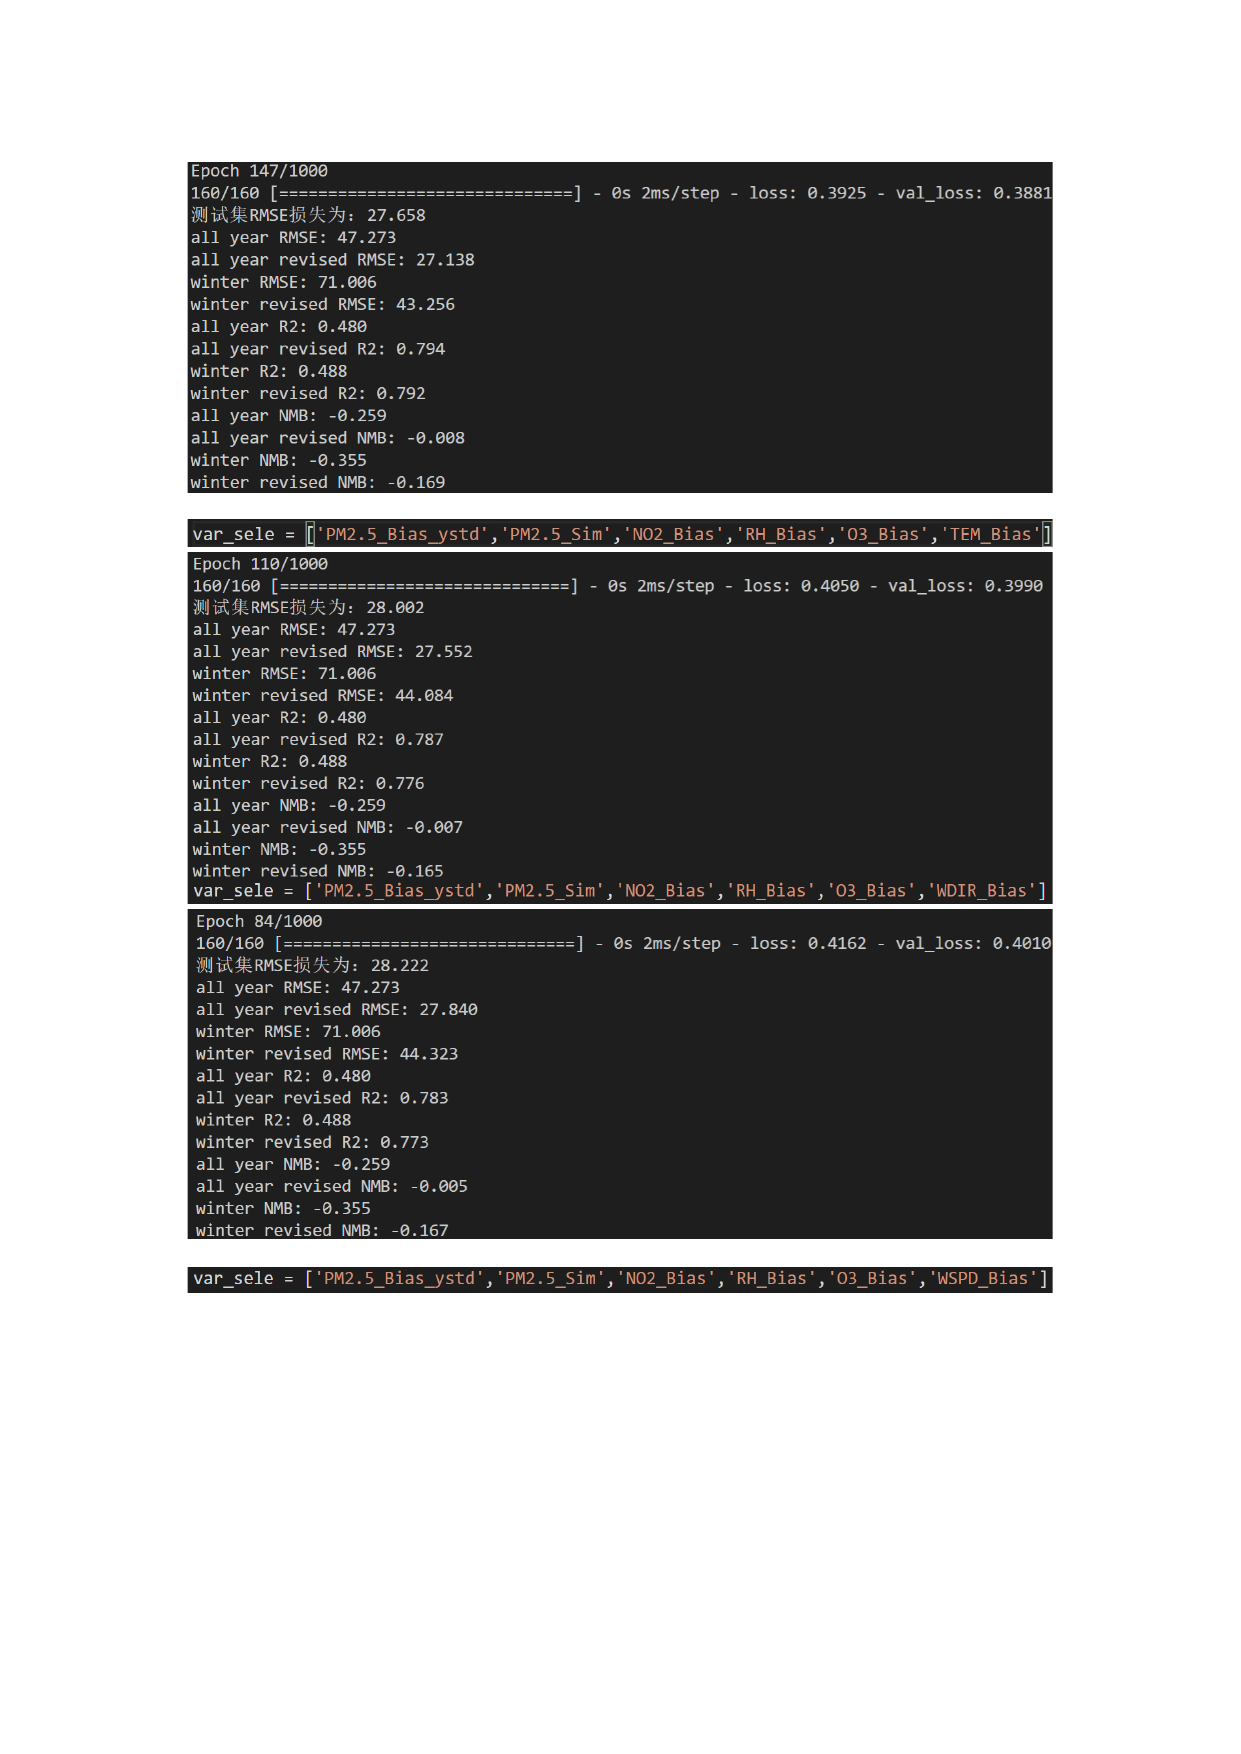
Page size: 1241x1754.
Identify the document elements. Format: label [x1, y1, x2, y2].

picture [187, 909, 1053, 1239]
picture [187, 552, 1053, 904]
picture [187, 162, 1053, 493]
picture [187, 1267, 1053, 1293]
picture [187, 519, 1053, 547]
